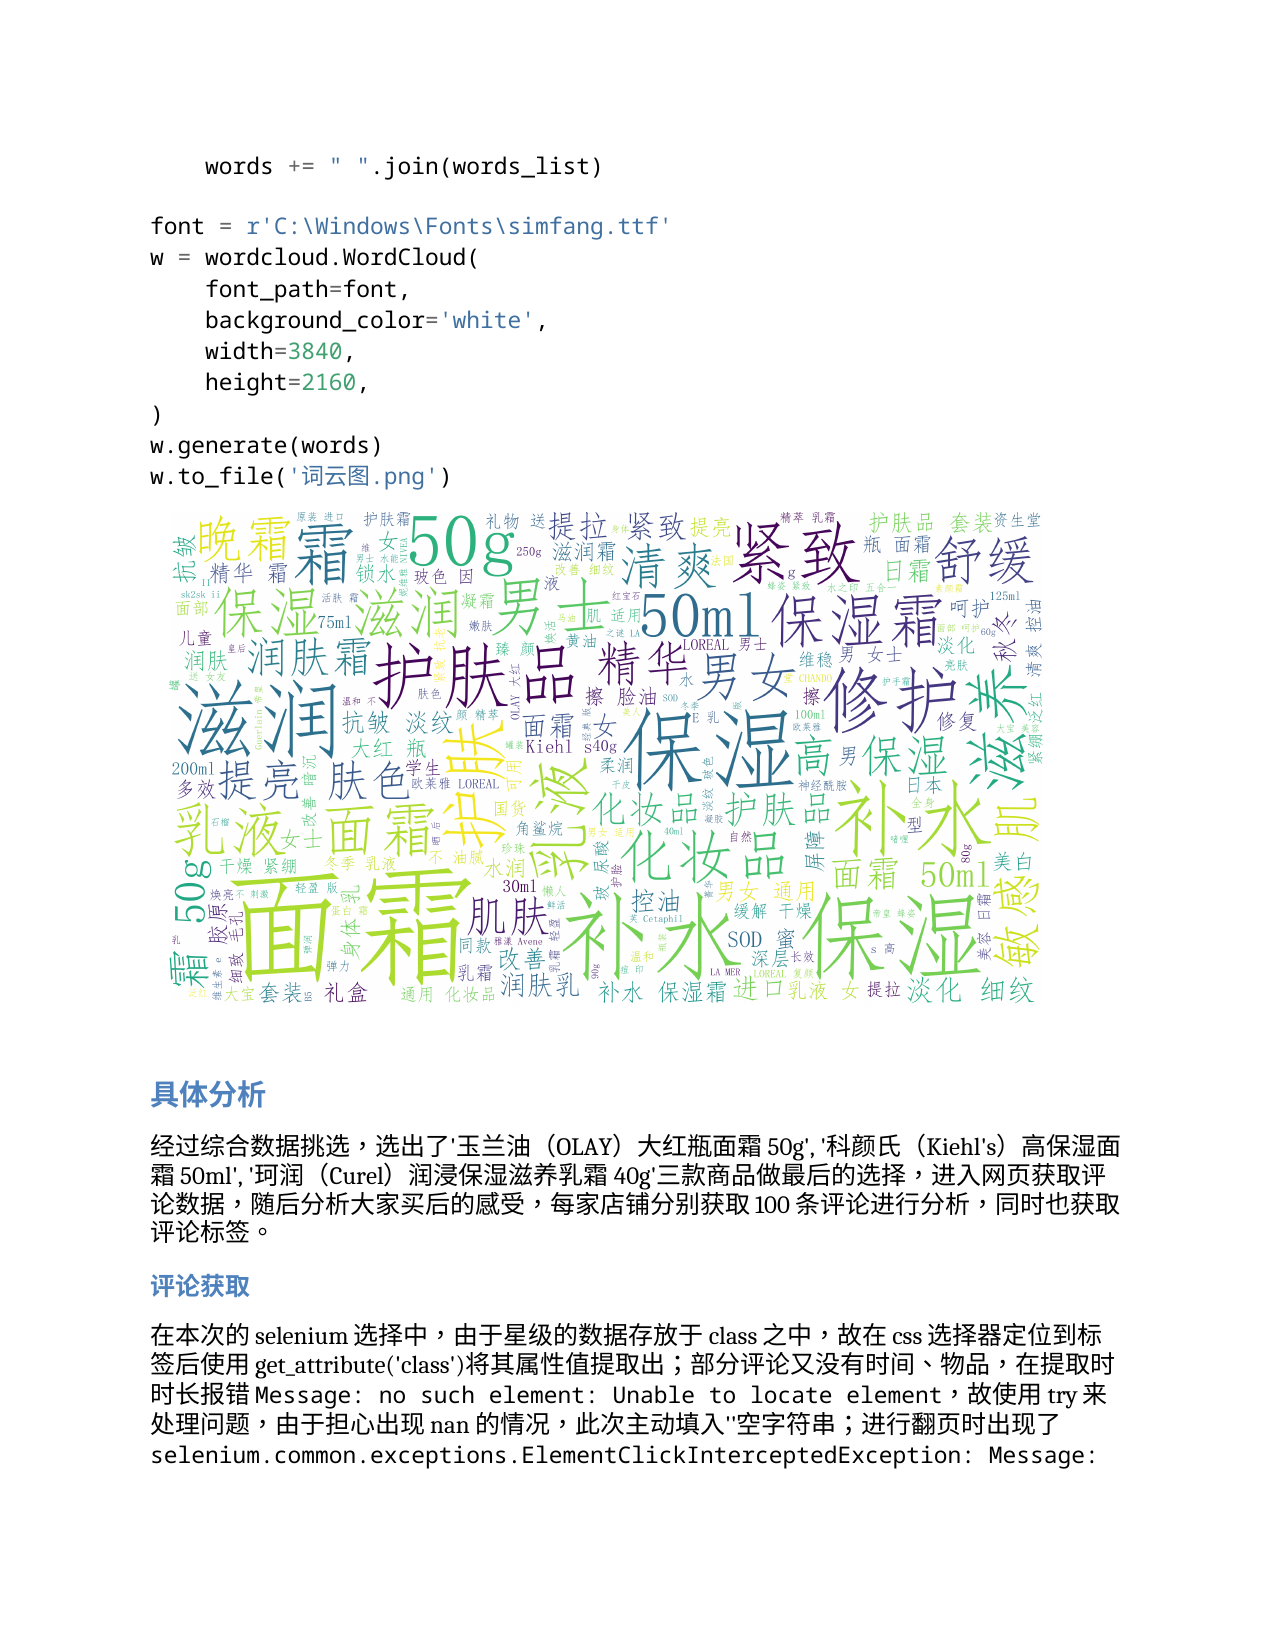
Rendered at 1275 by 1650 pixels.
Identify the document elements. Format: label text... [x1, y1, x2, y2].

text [150, 1322, 1125, 1471]
text 经过综合数据挑选，选出了'玉兰油（OLAY）大红瓶面霜50g', '科颜氏（Kiehl's）高保湿面霜50ml', '珂润（Curel）润浸保湿滋养乳霜40g'三款商品做最后的选择，进入网页获取评论数据，随后分析大家买后的感受，每家店铺分别获取100条评论进行分析，同时也获取评论标签。 [150, 1133, 1125, 1248]
subtitle 评论获取 [150, 1269, 1125, 1303]
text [150, 150, 1125, 491]
subtitle 具体分析 [150, 1075, 1125, 1114]
picture [168, 512, 1044, 1005]
